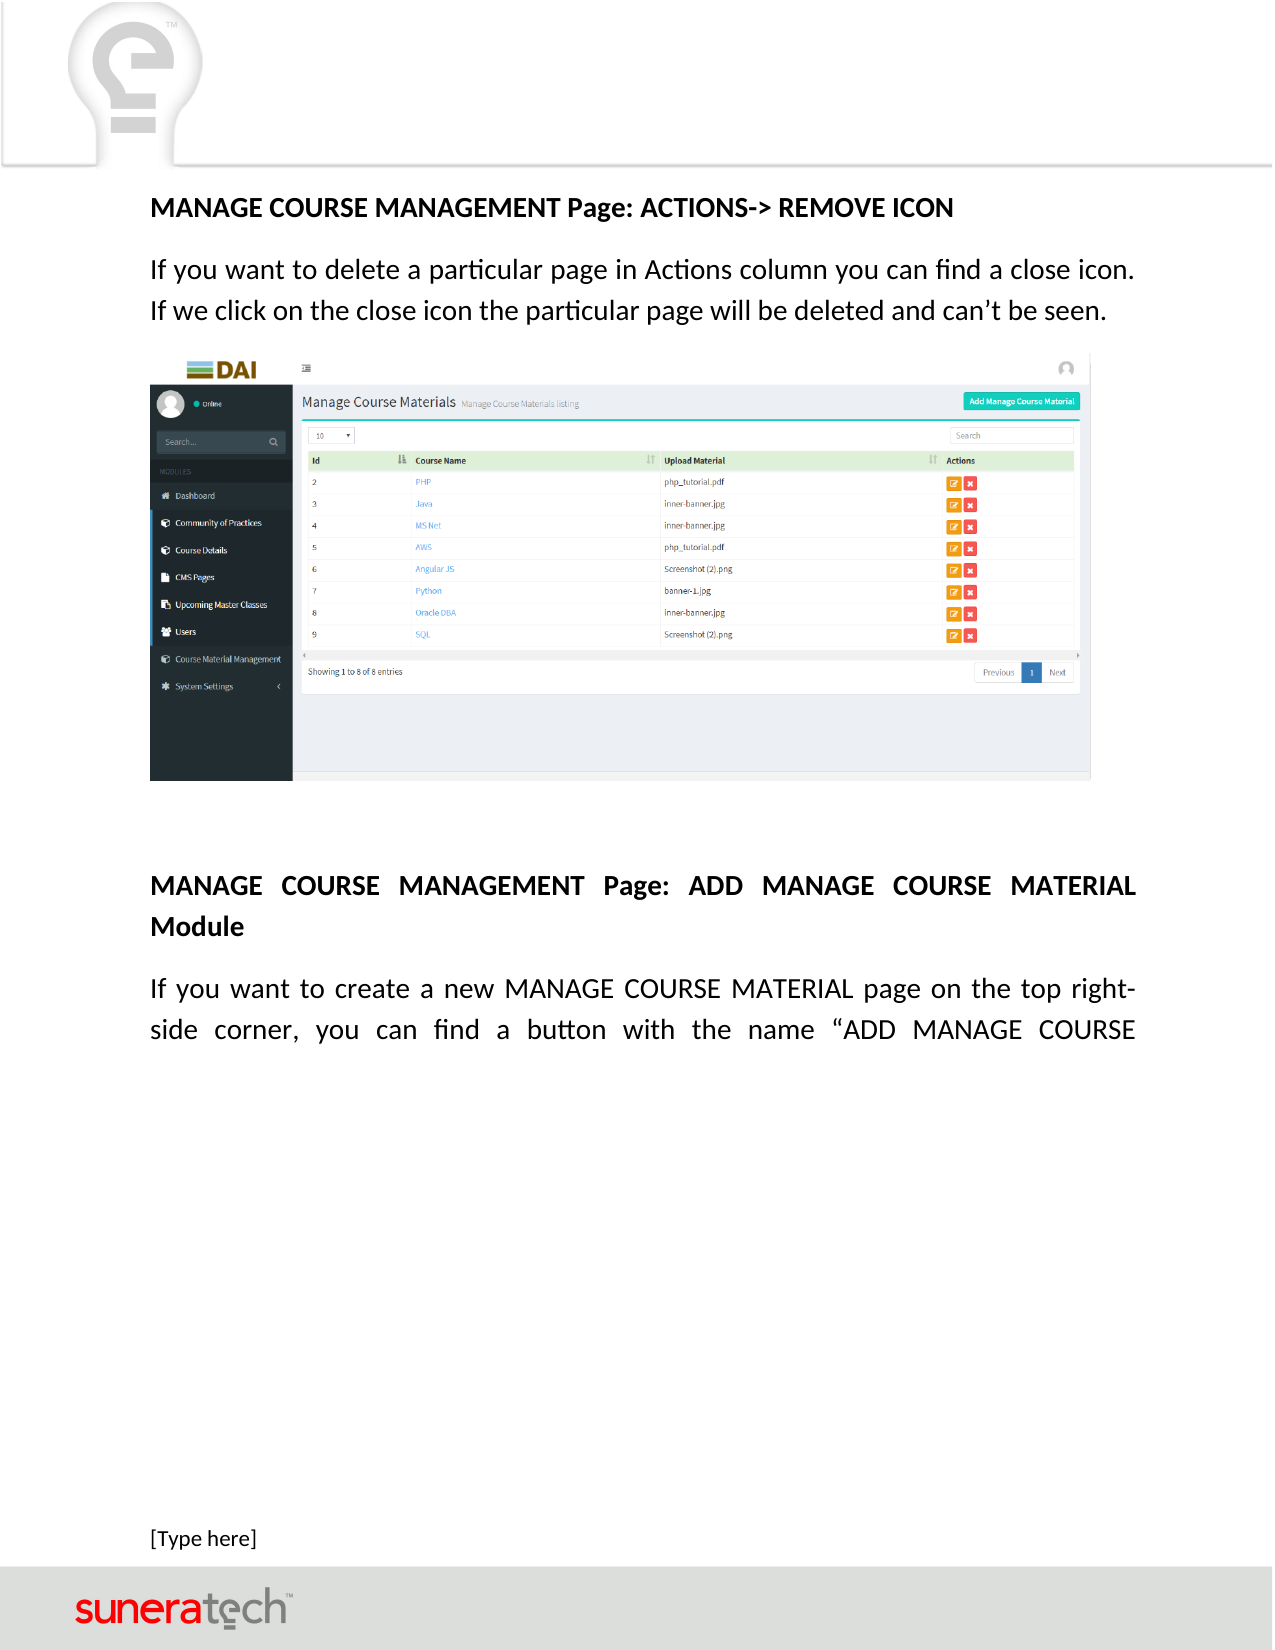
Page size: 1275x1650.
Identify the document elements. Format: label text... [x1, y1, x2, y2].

text If you want to delete a particular page in Actions column you can find a close icon. If we click on the close icon the particular page will be deleted and can’t be seen. [150, 251, 1137, 328]
text If you want to create a new MANAGE COURSE MATERIAL page on the top right-side corner, you can find a button with the name “ADD MANAGE COURSE MATERIAL”. [150, 970, 1137, 1047]
text MANAGE COURSE MANAGEMENT Page: ADD MANAGE COURSE MATERIAL Module [150, 867, 1137, 944]
picture [0, 2, 1273, 1650]
text MANAGE COURSE MANAGEMENT Page: ACTIONS-> REMOVE ICON [150, 189, 1137, 225]
